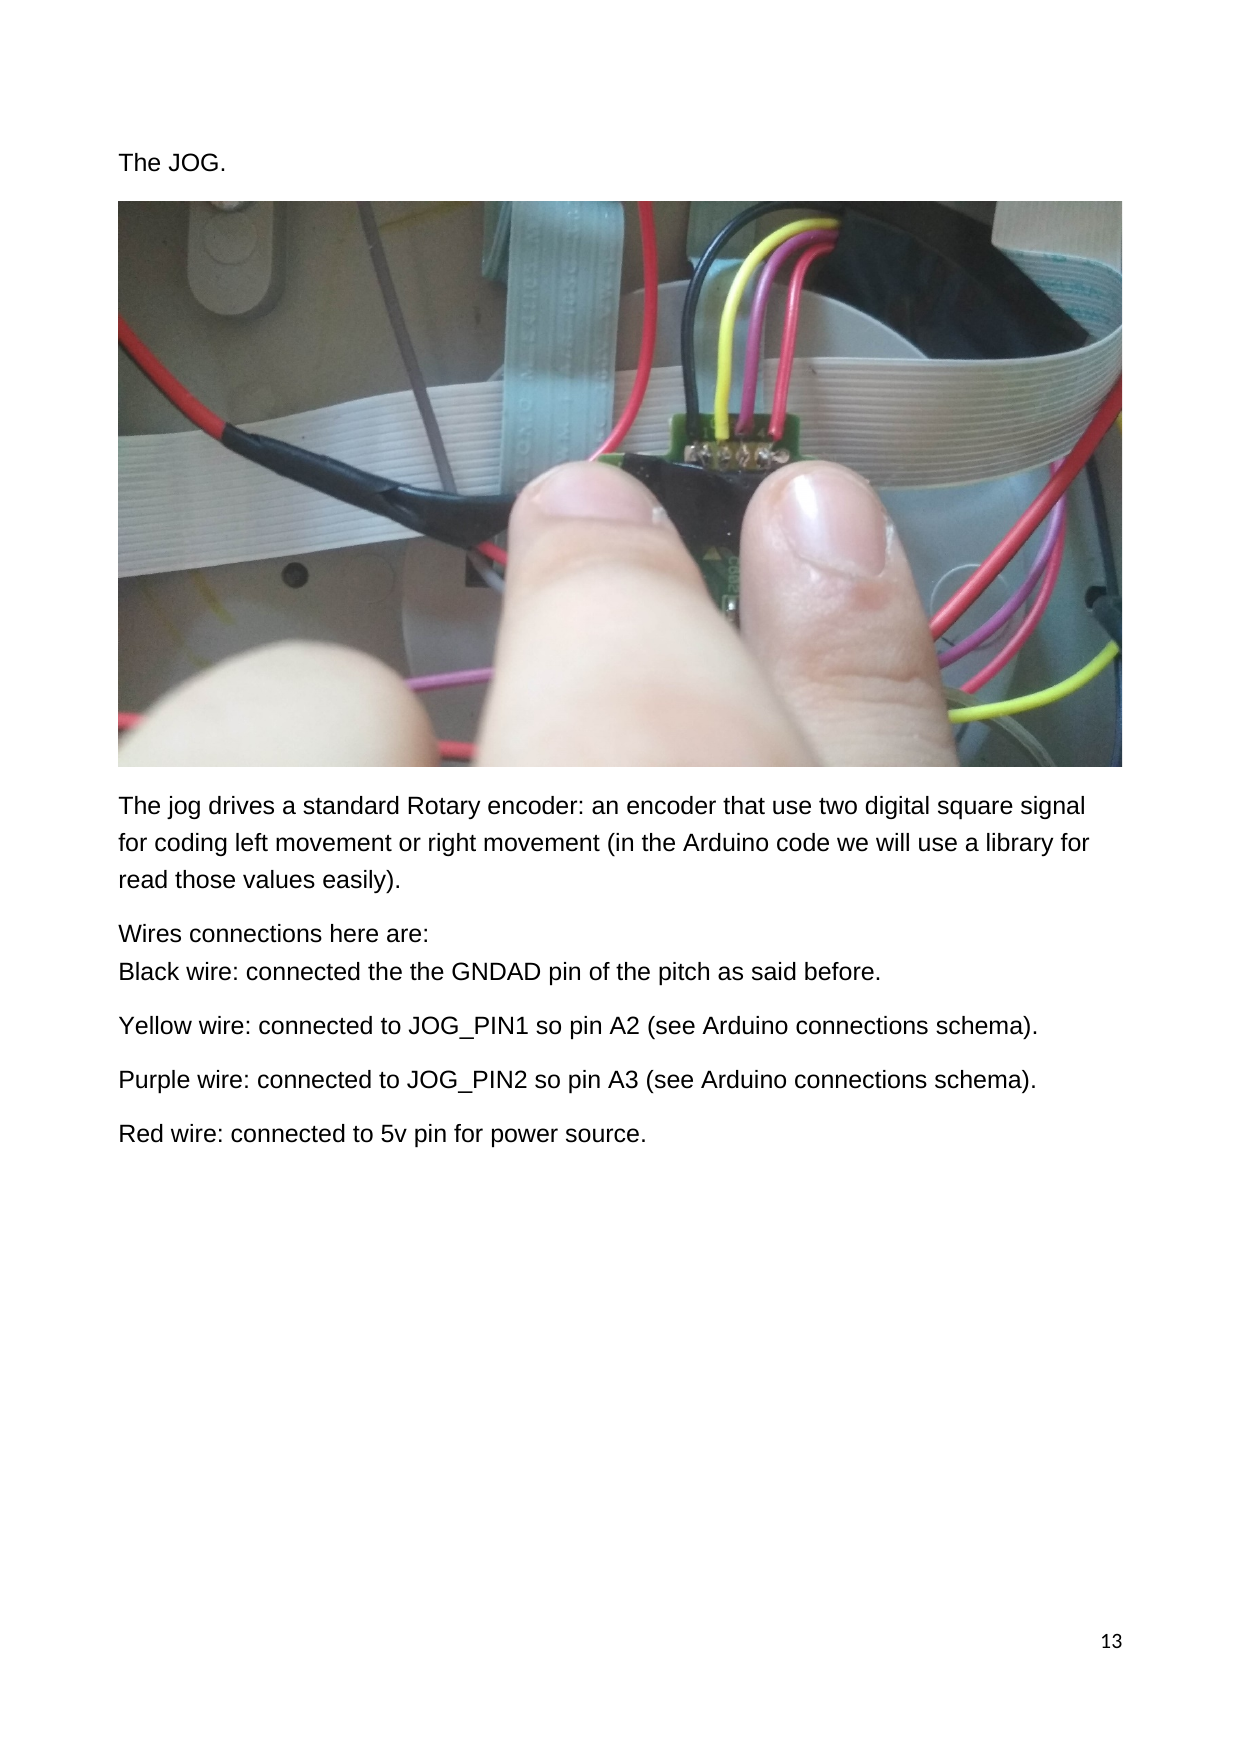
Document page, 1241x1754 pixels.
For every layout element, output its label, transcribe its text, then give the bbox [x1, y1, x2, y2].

text The JOG. [118, 148, 1122, 176]
picture [118, 201, 1123, 767]
text The jog drives a standard Rotary encoder: an encoder that use two digital square signal for coding left movement or right movement (in the Arduino code we will use a library for read those values easily). [118, 791, 1122, 894]
text Red wire: connected to 5v pin for power source. [118, 1118, 1122, 1147]
text Yellow wire: connected to JOG_PIN1 so pin A2 (see Arduino connections schema). [118, 1011, 1122, 1039]
text Purple wire: connected to JOG_PIN2 so pin A3 (see Arduino connections schema). [118, 1064, 1122, 1093]
text Wires connections here are: Black wire: connected the the GNDAD pin of the pitch as said before. [118, 919, 1122, 985]
